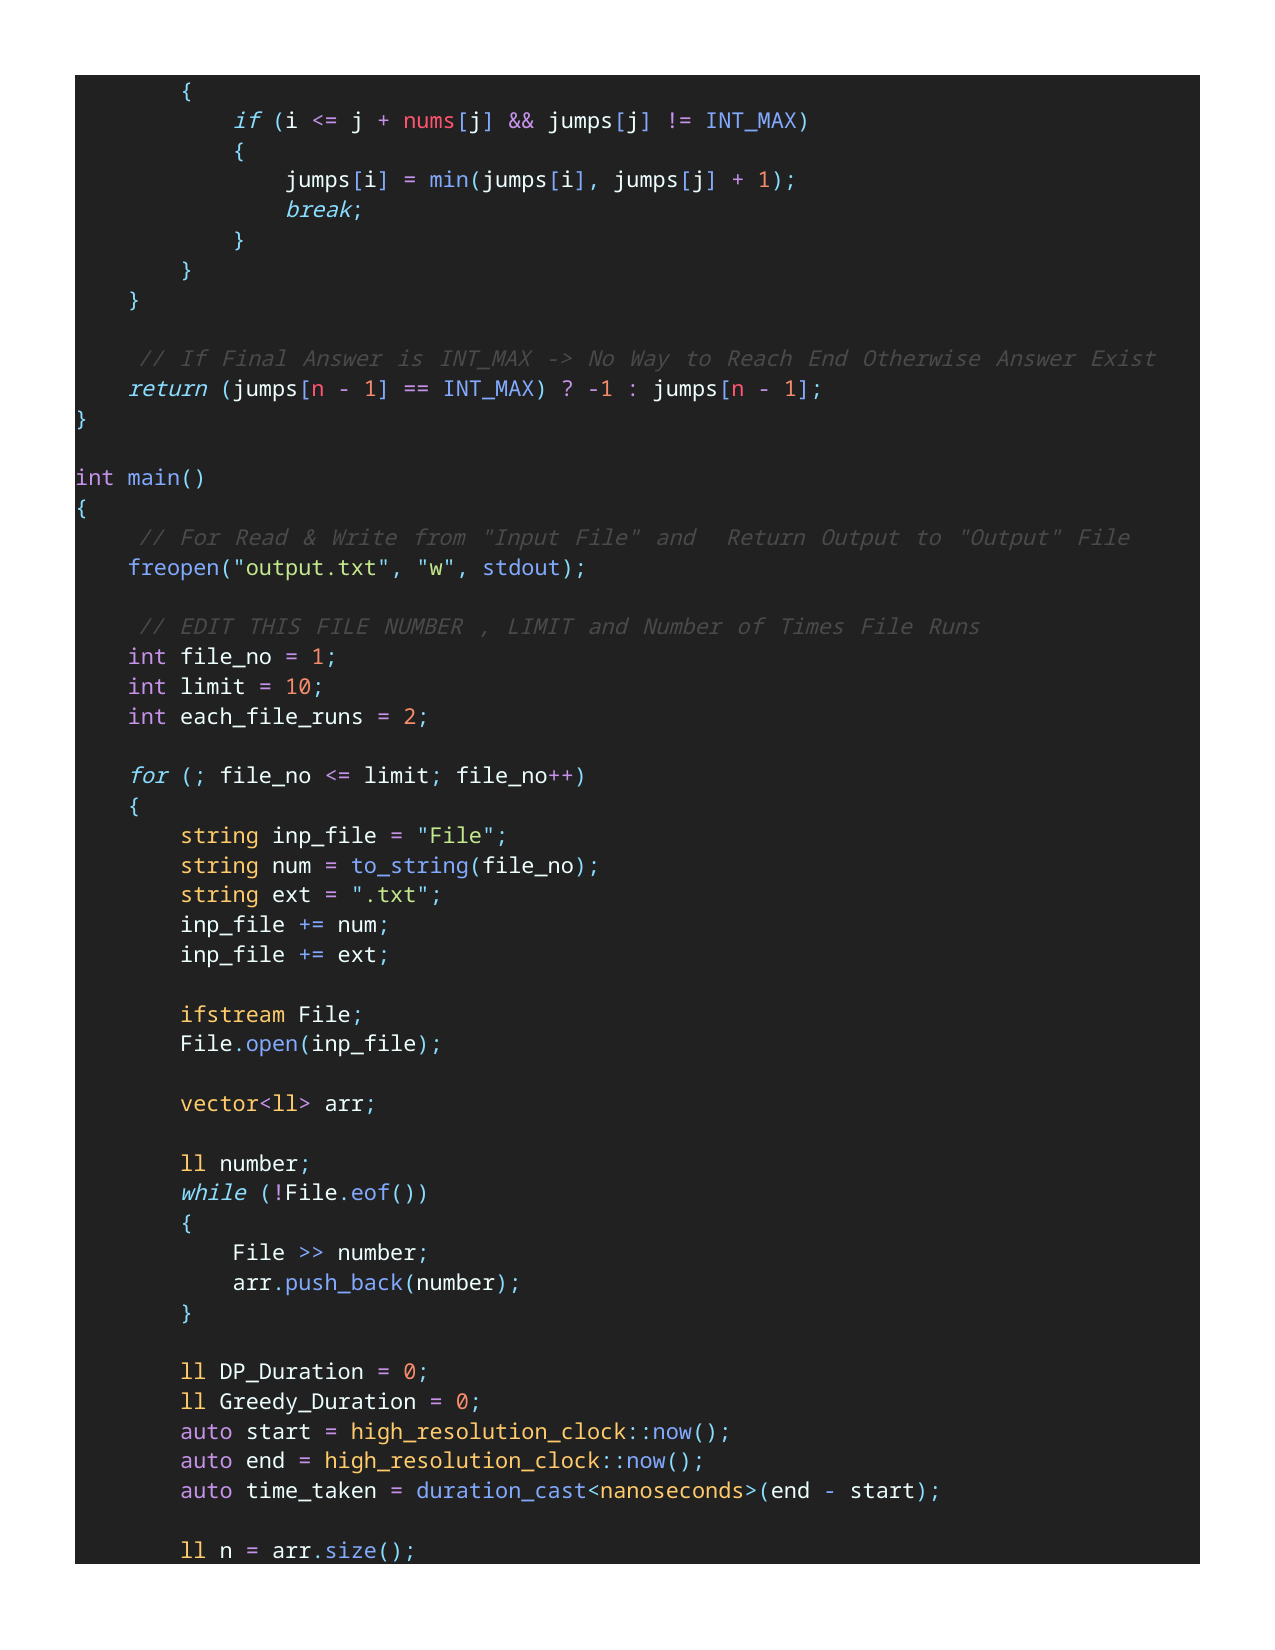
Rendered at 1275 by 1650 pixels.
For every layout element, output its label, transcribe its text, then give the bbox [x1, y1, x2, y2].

text } [75, 283, 1200, 313]
text File >> number; [75, 1237, 1200, 1267]
text freopen("output.txt", "w", stdout); [75, 552, 1200, 581]
text // For Read & Write from "Input File" and Return Output to "Output" File [75, 522, 1200, 552]
text ll number; [75, 1147, 1200, 1177]
text vector<ll> arr; [75, 1088, 1200, 1118]
text if (i <= j + nums[j] && jumps[j] != INT_MAX) [75, 105, 1200, 134]
text File.open(inp_file); [75, 1028, 1200, 1058]
text auto end = high_resolution_clock::now(); [75, 1445, 1200, 1475]
text string ext = ".txt"; [75, 879, 1200, 909]
text int file_no = 1; [75, 641, 1200, 671]
text } [75, 1296, 1200, 1326]
text int each_file_runs = 2; [75, 701, 1200, 730]
text int main() [75, 462, 1200, 492]
text int limit = 10; [75, 671, 1200, 701]
text { [75, 1207, 1200, 1237]
text } [75, 403, 1200, 432]
text // EDIT THIS FILE NUMBER , LIMIT and Number of Times File Runs [75, 611, 1200, 641]
text break; [75, 194, 1200, 224]
text return (jumps[n - 1] == INT_MAX) ? -1 : jumps[n - 1]; [75, 373, 1200, 403]
text ll Greedy_Duration = 0; [75, 1386, 1200, 1416]
text auto time_taken = duration_cast<nanoseconds>(end - start); [75, 1475, 1200, 1505]
text inp_file += ext; [75, 939, 1200, 969]
text string num = to_string(file_no); [75, 849, 1200, 879]
text { [75, 134, 1200, 164]
text arr.push_back(number); [75, 1267, 1200, 1296]
text } [75, 224, 1200, 254]
text auto start = high_resolution_clock::now(); [75, 1416, 1200, 1445]
text string inp_file = "File"; [75, 820, 1200, 849]
text inp_file += num; [75, 909, 1200, 939]
text // If Final Answer is INT_MAX -> No Way to Reach End Otherwise Answer Exist [75, 343, 1200, 373]
text } [75, 254, 1200, 283]
text { [75, 492, 1200, 522]
text jumps[i] = min(jumps[i], jumps[j] + 1); [75, 164, 1200, 194]
text for (; file_no <= limit; file_no++) [75, 760, 1200, 790]
text { [75, 75, 1200, 105]
text while (!File.eof()) [75, 1177, 1200, 1207]
text ifstream File; [75, 998, 1200, 1028]
text ll DP_Duration = 0; [75, 1356, 1200, 1386]
text ll n = arr.size(); [75, 1535, 1200, 1564]
text { [75, 790, 1200, 820]
